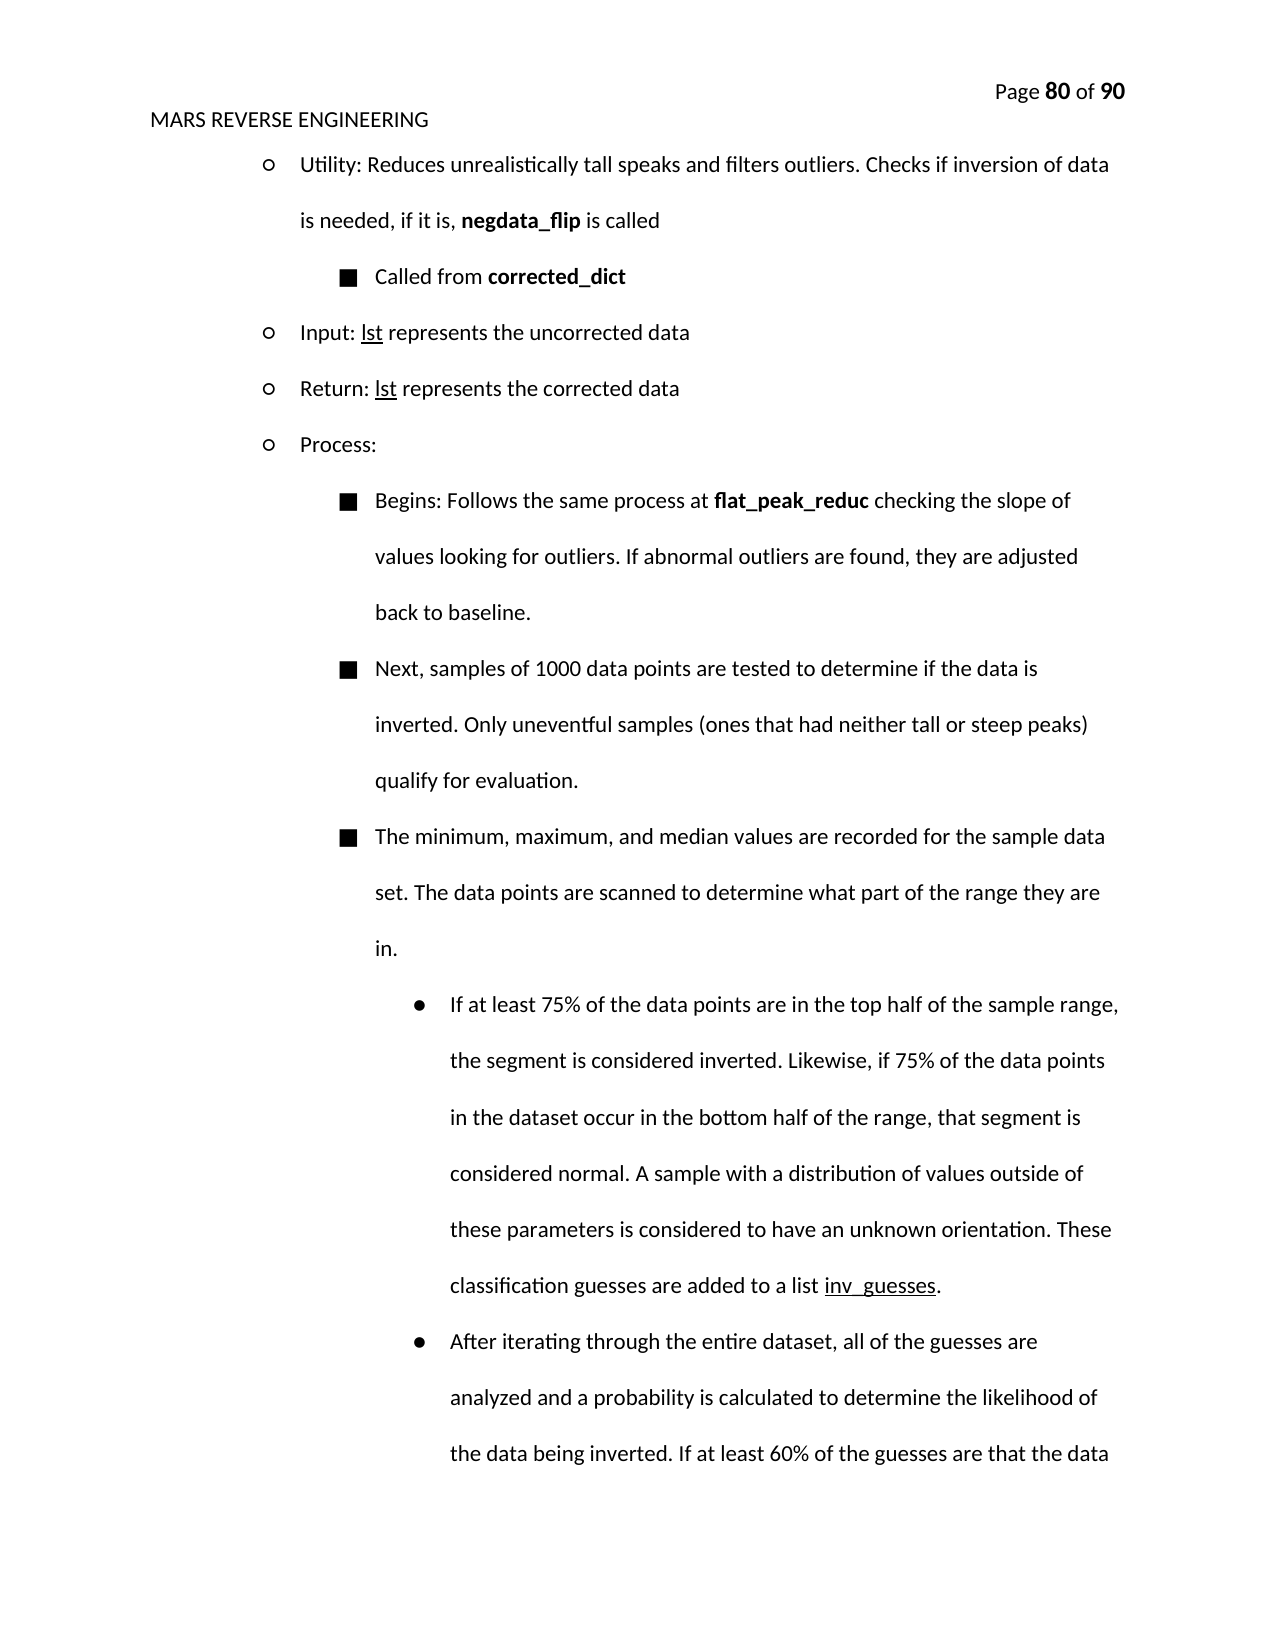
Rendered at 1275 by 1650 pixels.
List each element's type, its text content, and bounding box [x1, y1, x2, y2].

list If at least 75% of the data points are in the top half of the sample range, the segment is considered inverted. Likewise, if 75% of the data points in the dataset occur in the bottom half of the range, that segment is considered normal. A sample with a distribution of values outside of these parameters is considered to have an unknown orientation. These classification guesses are added to a list inv_guesses. [412, 991, 1125, 1299]
list Input: lst represents the uncorrected data [262, 318, 1125, 346]
list Process: [262, 430, 1125, 458]
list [412, 1327, 1125, 1467]
list Begins: Follows the same process at flat_peak_reduc checking the slope of values looking for outliers. If abnormal outliers are found, they are adjusted back to baseline. [337, 486, 1125, 626]
list Return: lst represents the corrected data [262, 374, 1125, 402]
list The minimum, maximum, and median values are recorded for the sample data set. The data points are scanned to determine what part of the range they are in. [337, 822, 1125, 963]
list Called from corrected_dict [337, 262, 1125, 290]
list Utility: Reduces unrealistically tall speaks and filters outliers. Checks if inversion of data is needed, if it is, negdata_flip is called [262, 150, 1125, 234]
list Next, samples of 1000 data points are tested to determine if the data is inverted. Only uneventful samples (ones that had neither tall or steep peaks) qualify for evaluation. [337, 654, 1125, 794]
